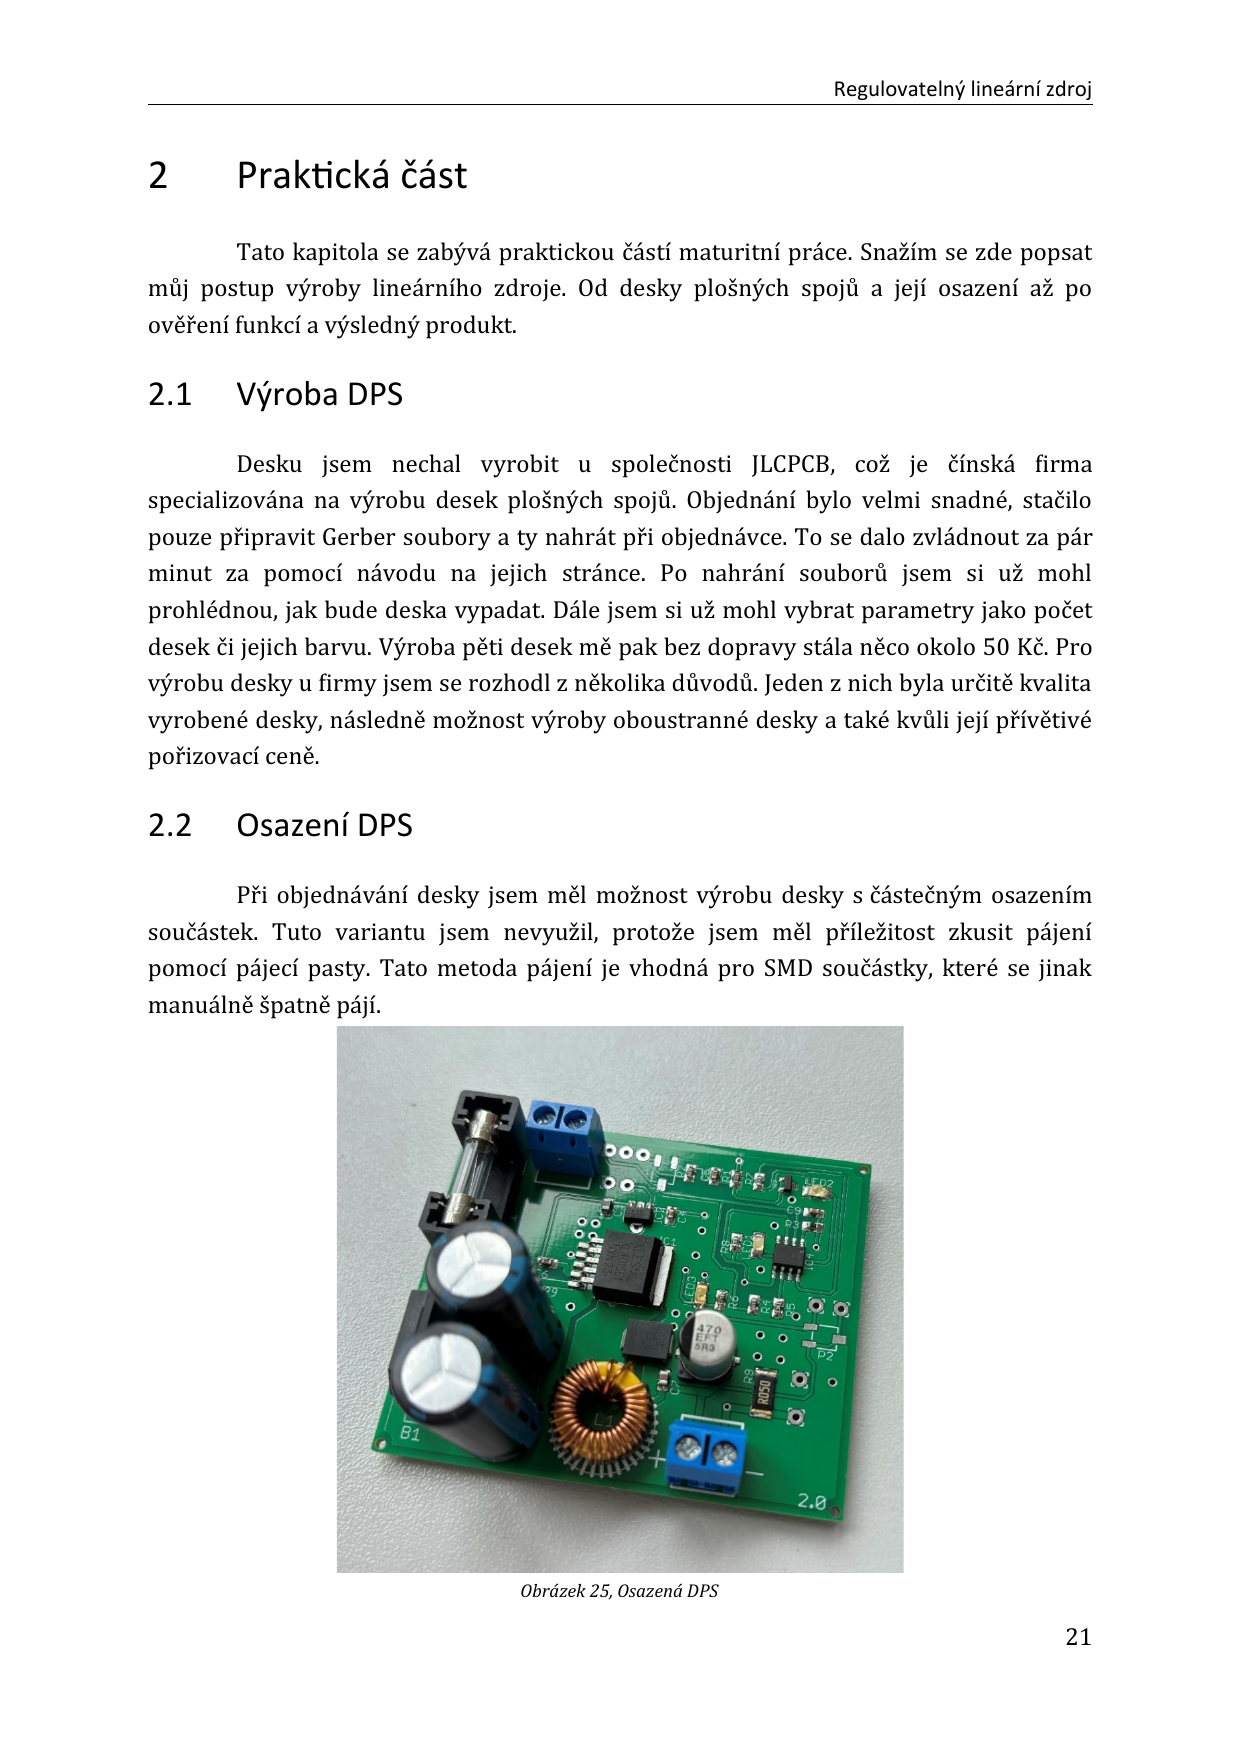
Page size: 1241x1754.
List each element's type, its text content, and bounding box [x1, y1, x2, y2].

text Desku jsem nechal vyrobit u společnosti JLCPCB, což je čínská firma specializována na výrobu desek plošných spojů. Objednání bylo velmi snadné, stačilo pouze připravit Gerber soubory a ty nahrát při objednávce. To se dalo zvládnout za pár minut za pomocí návodu na jejich stránce. Po nahrání souborů jsem si už mohl prohlédnou, jak bude deska vypadat. Dále jsem si už mohl vybrat parametry jako počet desek či jejich barvu. Výroba pěti desek mě pak bez dopravy stála něco okolo 50 Kč. Pro výrobu desky u firmy jsem se rozhodl z několika důvodů. Jeden z nich byla určitě kvalita vyrobené desky, následně možnost výroby oboustranné desky a také kvůli její přívětivé pořizovací ceně. [148, 448, 1093, 770]
text Při objednávání desky jsem měl možnost výrobu desky s částečným osazením součástek. Tuto variantu jsem nevyužil, protože jsem měl příležitost zkusit pájení pomocí pájecí pasty. Tato metoda pájení je vhodná pro SMD součástky, které se jinak manuálně špatně pájí. [148, 880, 1093, 1019]
subtitle Osazení DPS [148, 802, 1093, 846]
text Obrázek 25, Osazená DPS [148, 1580, 1093, 1602]
subtitle Praktická část [148, 148, 1093, 198]
text Tato kapitola se zabývá praktickou částí maturitní práce. Snažím se zde popsat můj postup výroby lineárního zdroje. Od desky plošných spojů a její osazení až po ověření funkcí a výsledný produkt. [148, 236, 1093, 339]
picture [336, 1026, 904, 1573]
subtitle Výroba DPS [148, 371, 1093, 414]
